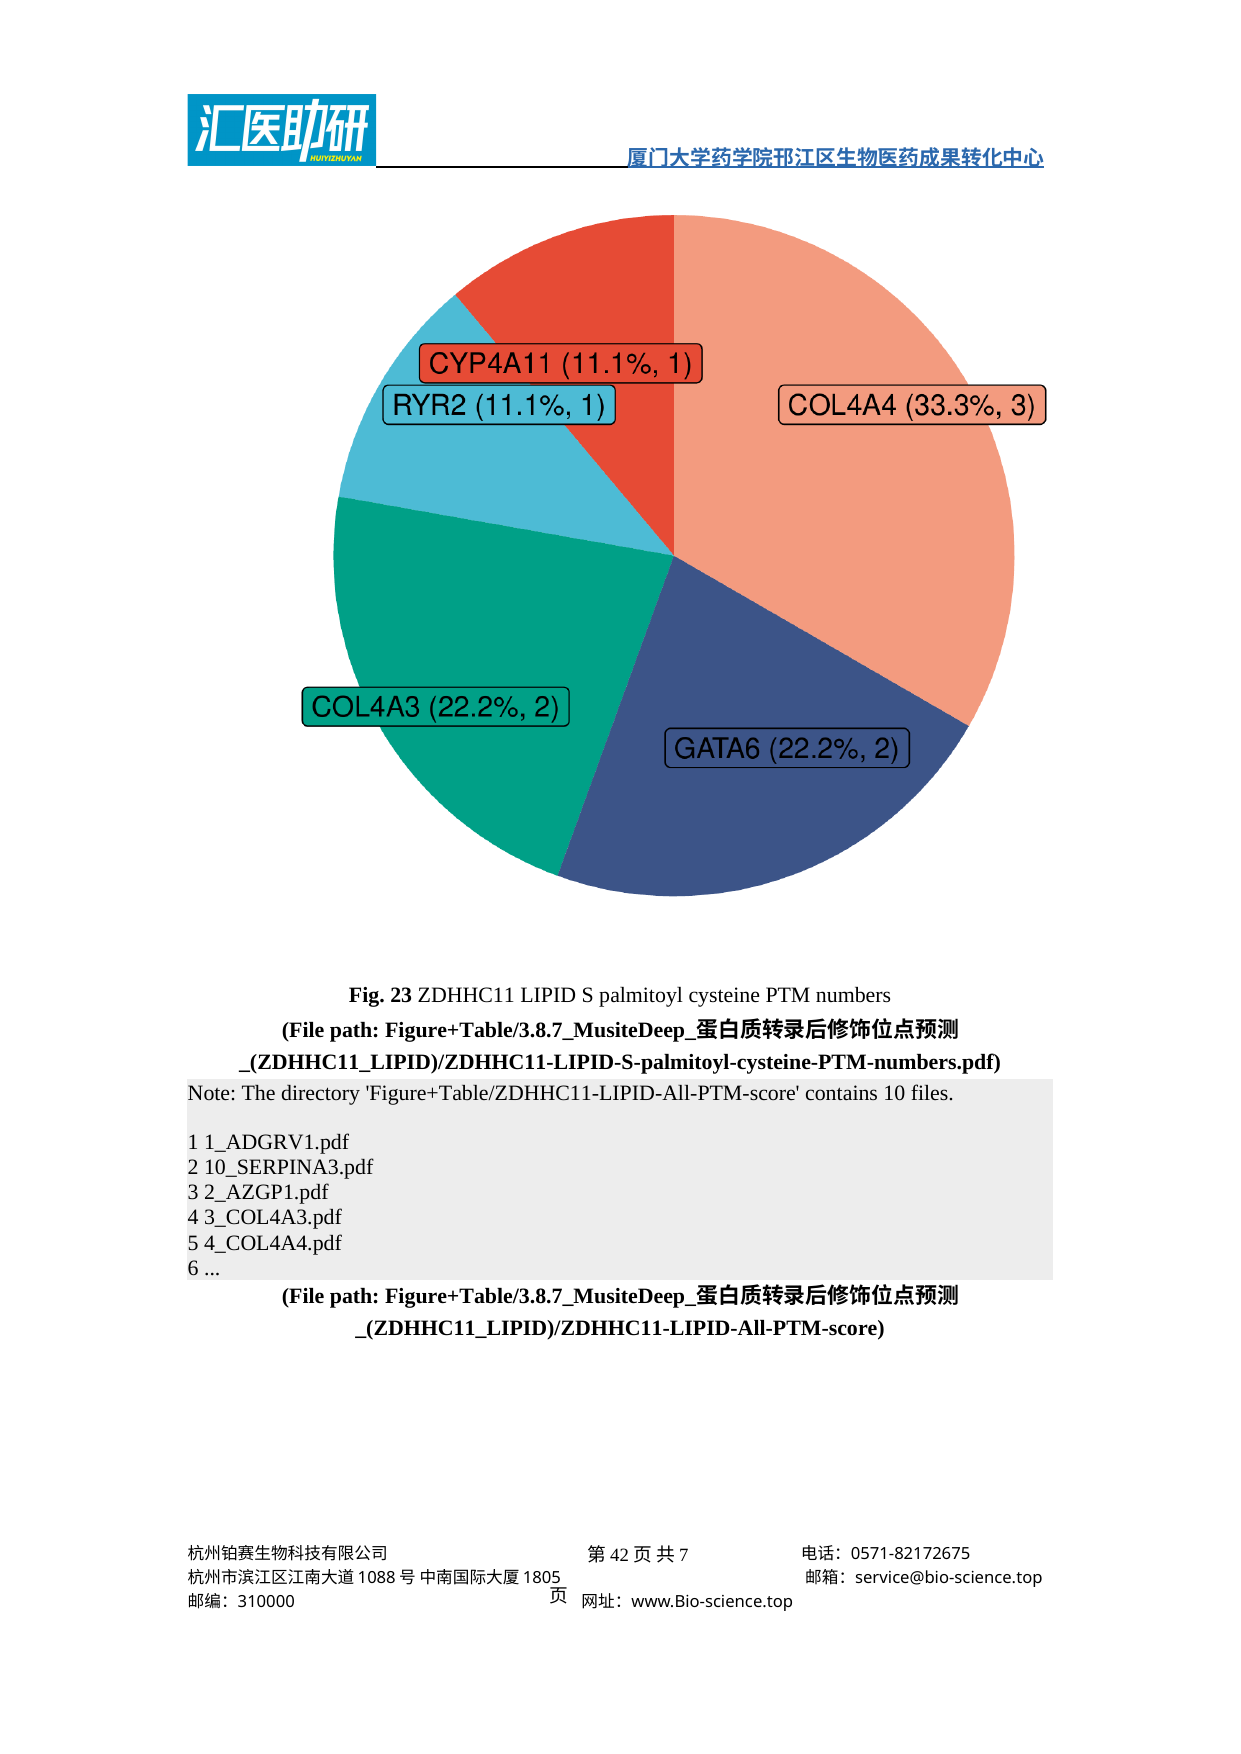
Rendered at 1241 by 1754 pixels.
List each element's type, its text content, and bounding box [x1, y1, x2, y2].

picture [282, 99, 327, 161]
picture [204, 106, 210, 114]
picture [327, 106, 368, 150]
text Note: The directory 'Figure+Table/ZDHHC11-LIPID-All-PTM-score' contains 10 files. 1 1_ADGRV1.pdf 2 10_SERPINA3.pdf 3 2_AZGP1.pdf 4 3_COL4A3.pdf 5 4_COL4A4.pdf 6 ... [187, 1079, 1053, 1280]
text (File path: Figure+Table/3.8.7_MusiteDeep_蛋白质转录后修饰位点预测_(ZDHHC11_LIPID)/ZDHHC11-LIPID-S-palmitoyl-cysteine-PTM-numbers.pdf) [187, 1014, 1053, 1074]
picture [243, 106, 284, 150]
picture [196, 131, 208, 150]
picture [201, 118, 208, 127]
text (File path: Figure+Table/3.8.7_MusiteDeep_蛋白质转录后修饰位点预测_(ZDHHC11_LIPID)/ZDHHC11-LIPID-All-PTM-score) [187, 1280, 1053, 1340]
picture [210, 106, 243, 150]
text Fig. 23 ZDHHC11 LIPID S palmitoyl cysteine PTM numbers [187, 982, 1053, 1007]
picture [187, 204, 1118, 949]
